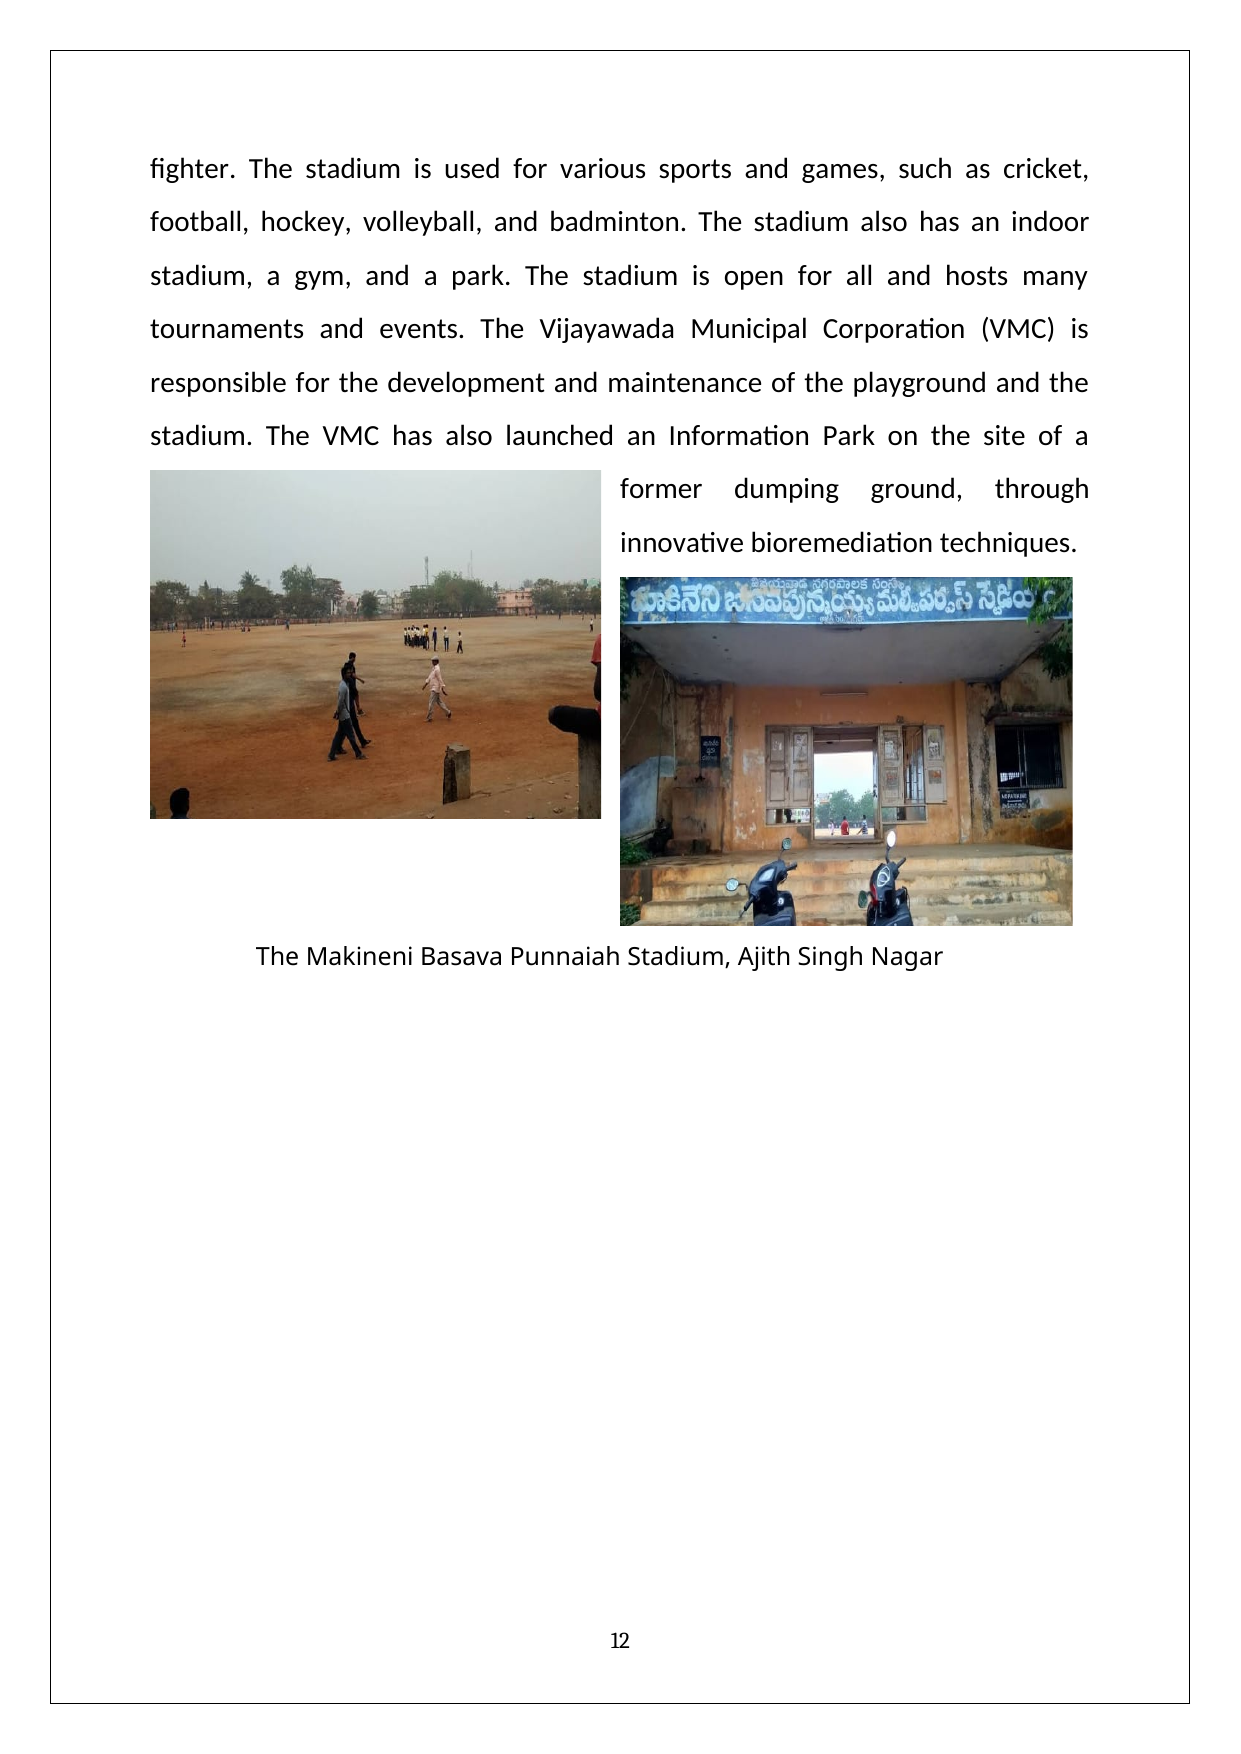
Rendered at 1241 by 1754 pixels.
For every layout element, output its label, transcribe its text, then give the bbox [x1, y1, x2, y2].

picture [620, 577, 1073, 926]
picture [150, 470, 602, 819]
text The Makineni Basava Punnaiah Stadium, Ajith Singh Nagar [150, 939, 1090, 973]
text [150, 150, 1090, 560]
